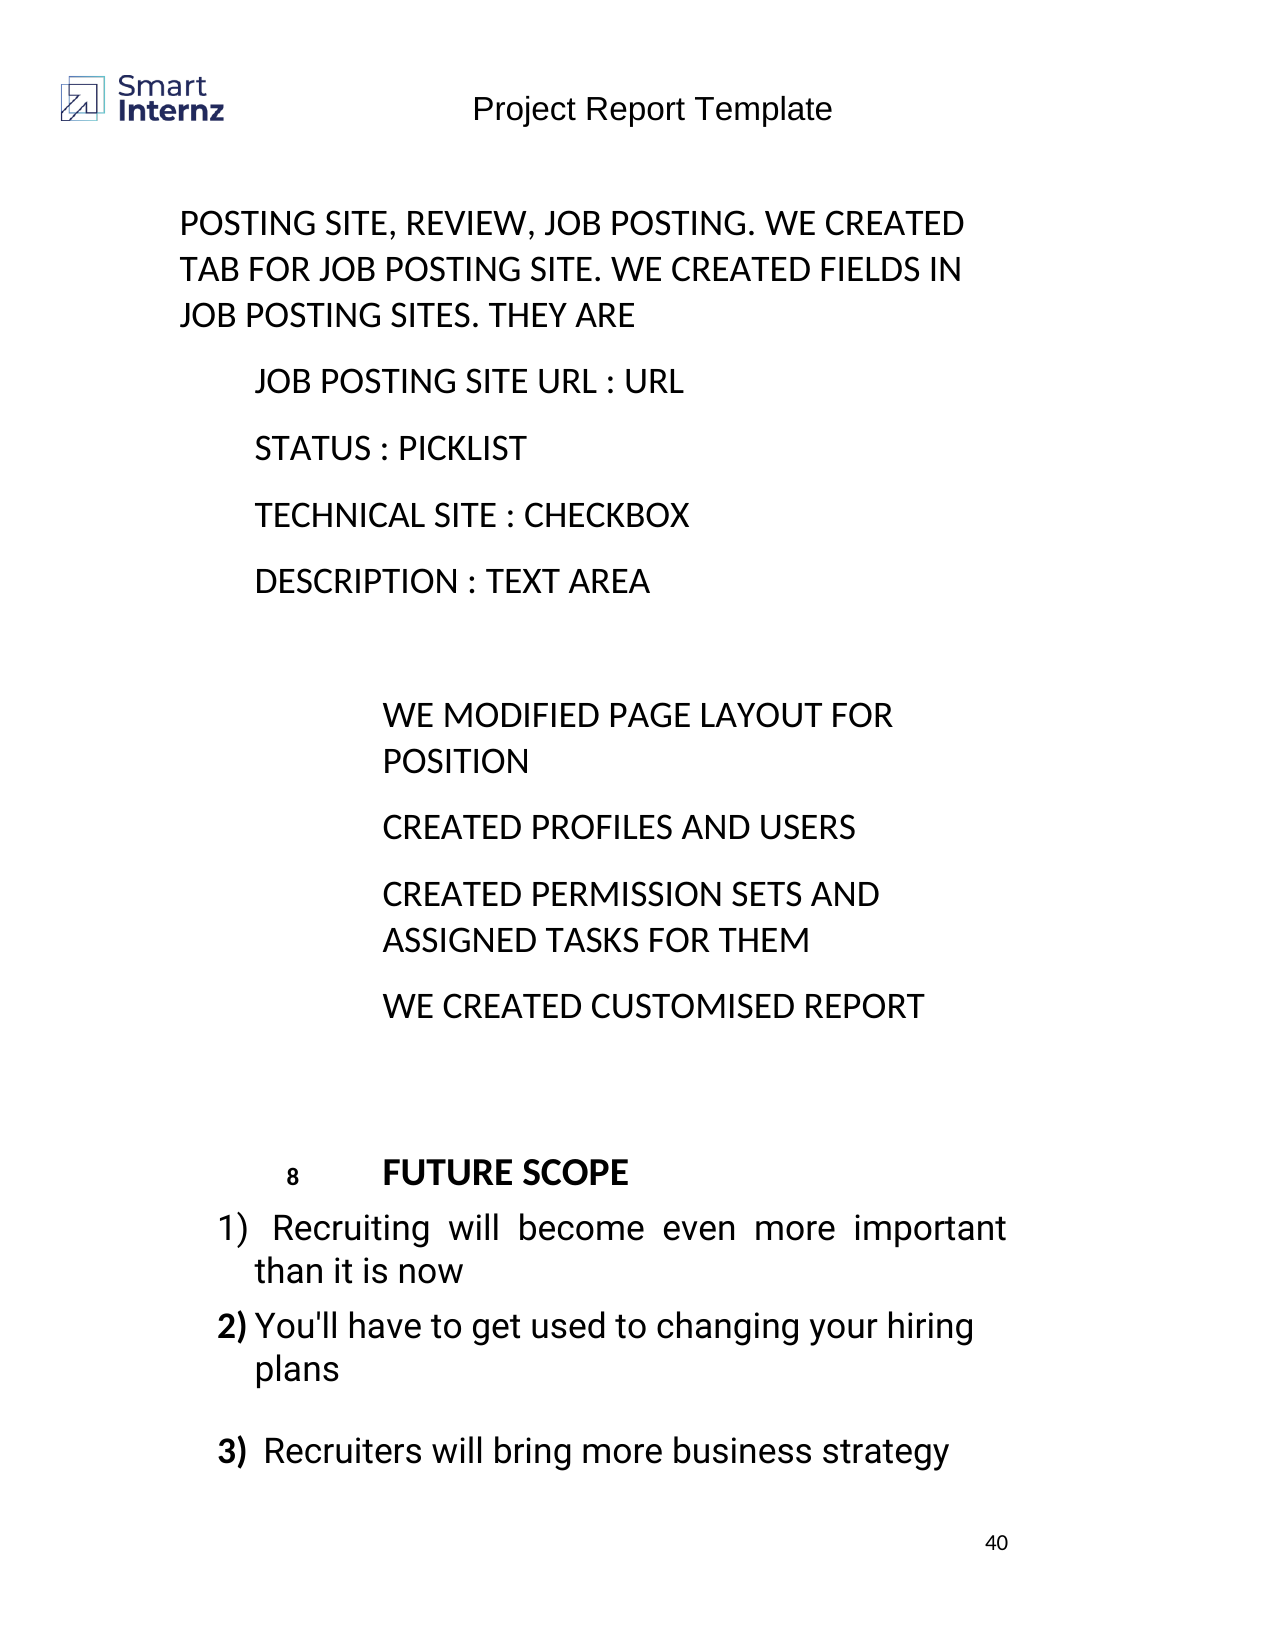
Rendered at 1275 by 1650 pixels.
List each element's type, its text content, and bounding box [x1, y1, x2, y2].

text CREATED PERMISSION SETS AND ASSIGNED TASKS FOR THEM [382, 870, 1008, 962]
text WE MODIFIED PAGE LAYOUT FOR POSITION [382, 691, 1008, 782]
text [179, 199, 1008, 337]
picture [60, 75, 224, 121]
text STATUS : PICKLIST [254, 424, 1008, 470]
text JOB POSTING SITE URL : URL [254, 357, 1008, 403]
subtitle Recruiters will bring more business strategy [217, 1427, 1008, 1473]
text WE CREATED CUSTOMISED REPORT [382, 982, 1008, 1028]
text CREATED PROFILES AND USERS [382, 803, 1008, 849]
text TECHNICAL SITE : CHECKBOX [254, 491, 1008, 537]
subtitle Recruiting will become even more important than it is now [217, 1208, 1008, 1292]
subtitle You'll have to get used to changing your hiring plans [217, 1302, 1008, 1390]
subtitle FUTURE SCOPE [286, 1147, 1008, 1195]
text DESCRIPTION : TEXT AREA [254, 557, 1008, 603]
